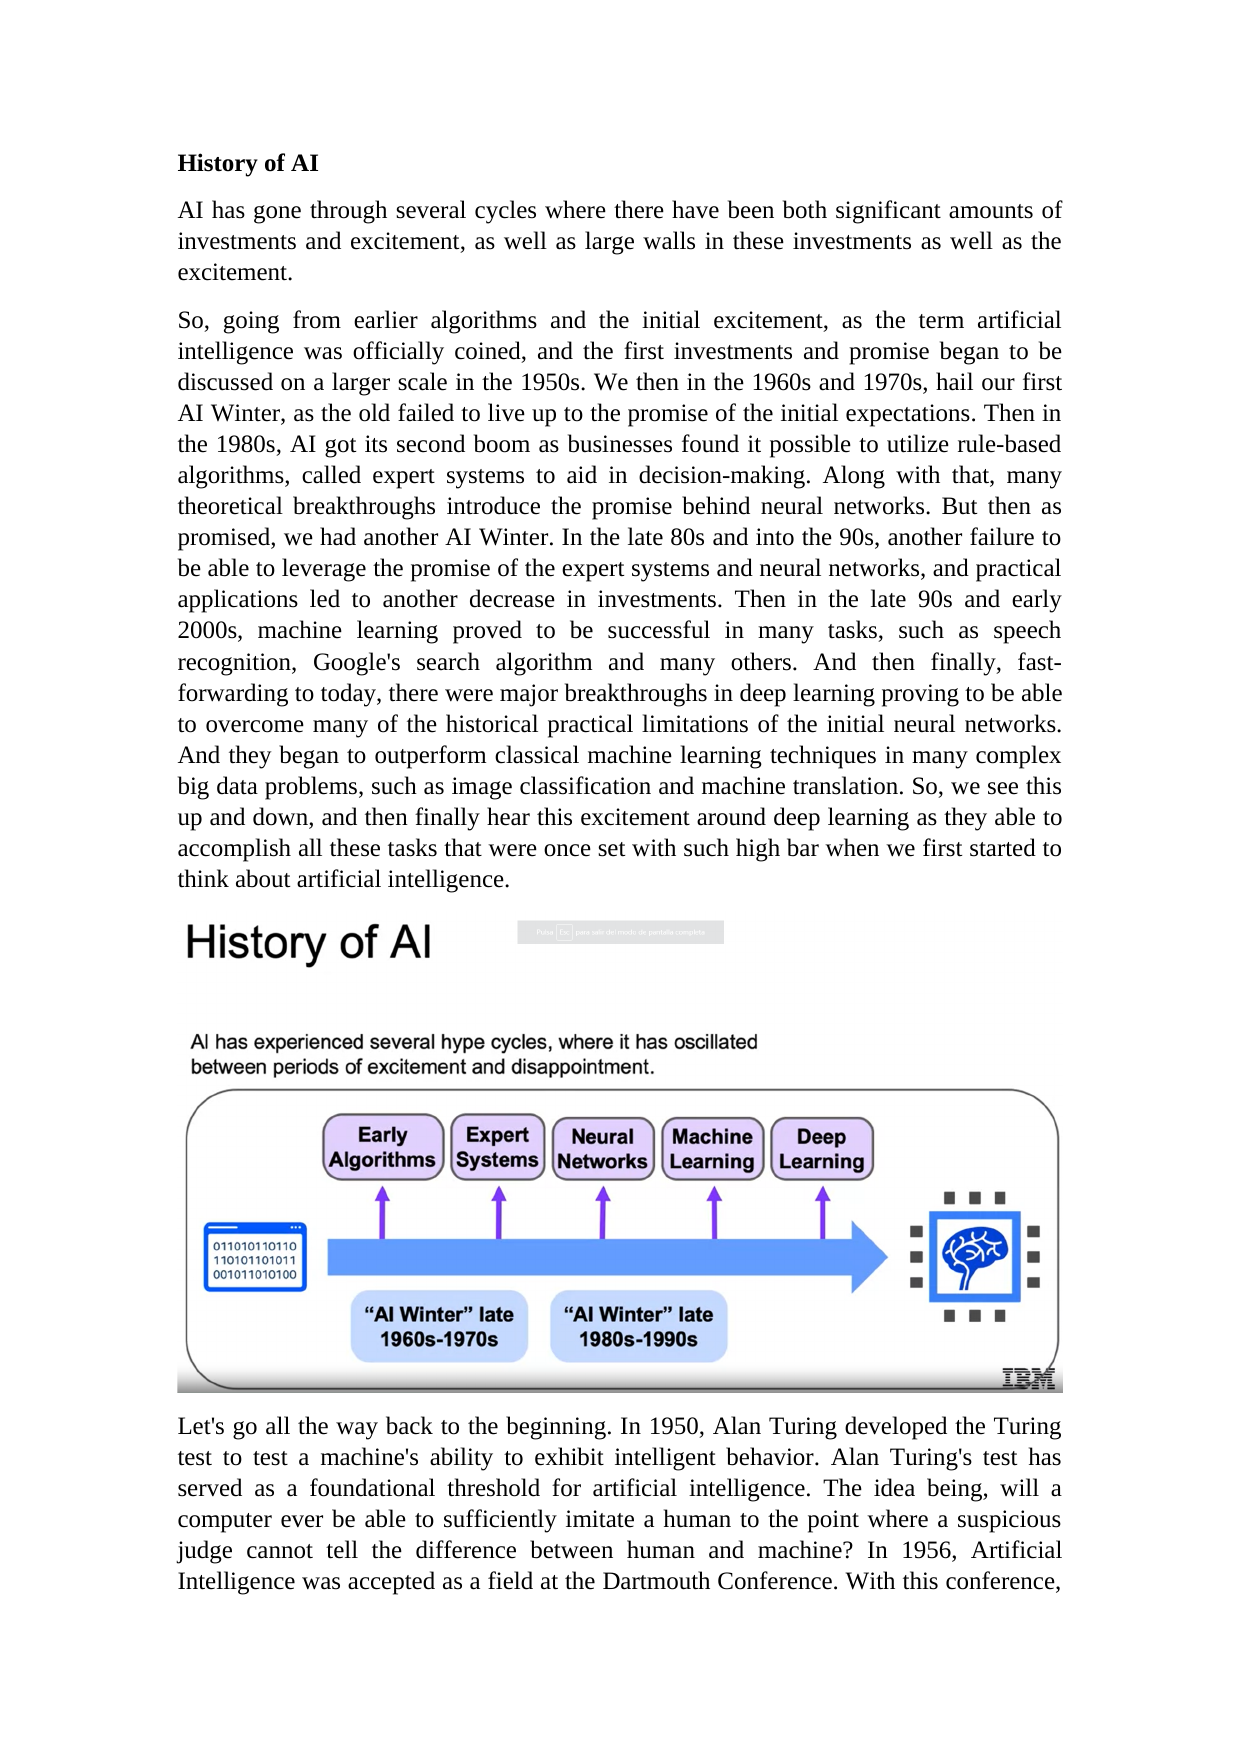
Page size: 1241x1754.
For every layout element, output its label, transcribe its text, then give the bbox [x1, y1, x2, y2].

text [177, 1411, 1063, 1595]
text AI has gone through several cycles where there have been both significant amounts of investments and excitement, as well as large walls in these investments as well as the excitement. [177, 195, 1063, 286]
text History of AI [177, 148, 1063, 176]
text So, going from earlier algorithms and the initial excitement, as the term artificial intelligence was officially coined, and the first investments and promise began to be discussed on a larger scale in the 1950s. We then in the 1960s and 1970s, hail our first AI Winter, as the old failed to live up to the promise of the initial expectations. Then in the 1980s, AI got its second boom as businesses found it possible to utilize rule-based algorithms, called expert systems to aid in decision-making. Along with that, many theoretical breakthroughs introduce the promise behind neural networks. But then as promised, we had another AI Winter. In the late 80s and into the 90s, another failure to be able to leverage the promise of the expert systems and neural networks, and practical applications led to another decrease in investments. Then in the late 90s and early 2000s, machine learning proved to be successful in many tasks, such as speech recognition, Google's search algorithm and many others. And then finally, fast-forwarding to today, there were major breakthroughs in deep learning proving to be able to overcome many of the historical practical limitations of the initial neural networks. And they began to outperform classical machine learning techniques in many complex big data problems, such as image classification and machine translation. So, we see this up and down, and then finally hear this excitement around deep learning as they able to accomplish all these tasks that were once set with such high bar when we first started to think about artificial intelligence. [177, 305, 1063, 893]
picture [177, 911, 1063, 1393]
